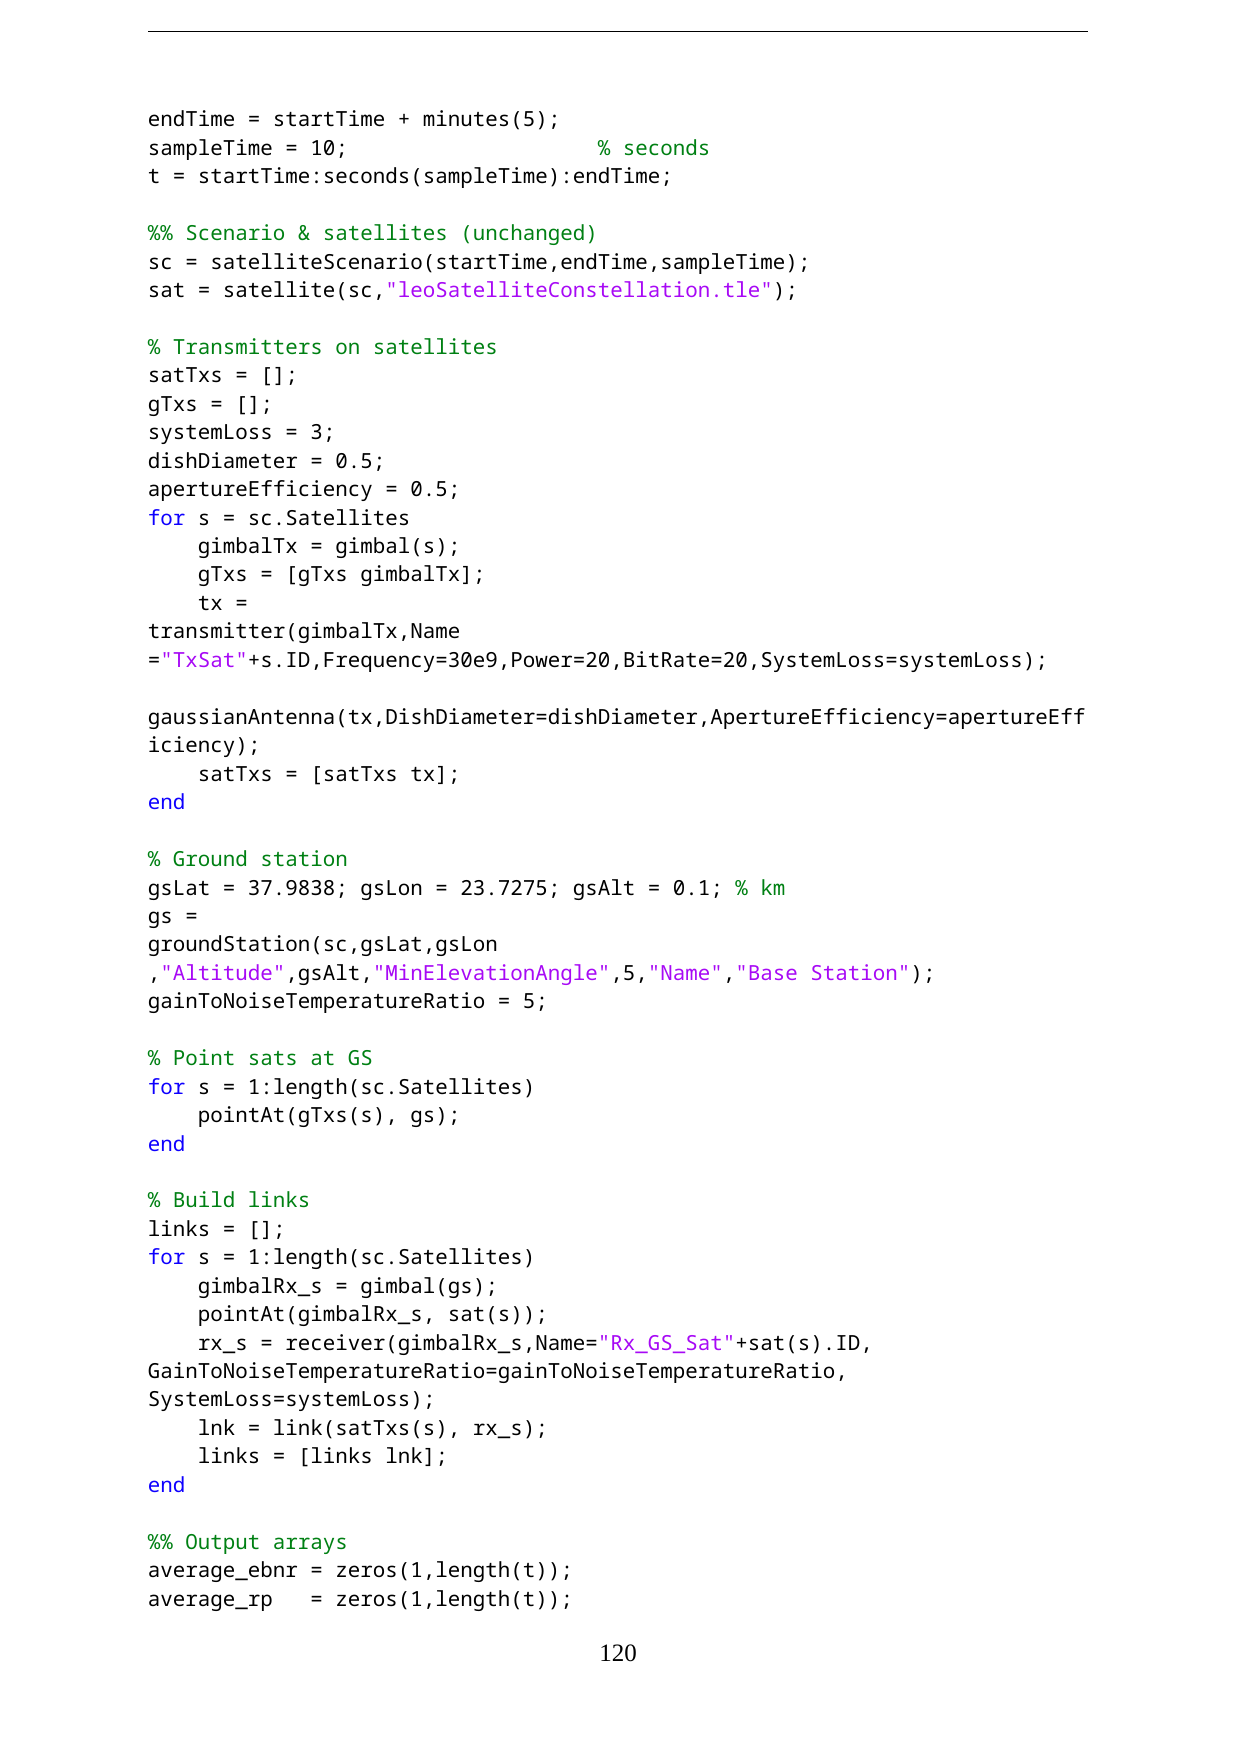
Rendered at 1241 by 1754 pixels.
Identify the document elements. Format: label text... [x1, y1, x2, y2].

text %% Output arrays [148, 1527, 1090, 1555]
text % Build links [148, 1186, 1090, 1214]
text lnk = link(satTxs(s), rx_s); [148, 1413, 1090, 1441]
text end [148, 1129, 1090, 1157]
text t = startTime:seconds(sampleTime):endTime; [148, 161, 1090, 190]
text gs = groundStation(sc,gsLat,gsLon,"Altitude",gsAlt,"MinElevationAngle",5,"Name","Base Station"); [148, 901, 1090, 986]
text average_rp = zeros(1,length(t)); [148, 1584, 1090, 1612]
text gaussianAntenna(tx,DishDiameter=dishDiameter,ApertureEfficiency=apertureEfficiency); [148, 673, 1090, 759]
text links = [links lnk]; [148, 1441, 1090, 1470]
text average_ebnr = zeros(1,length(t)); [148, 1555, 1090, 1584]
text rx_s = receiver(gimbalRx_s,Name="Rx_GS_Sat"+sat(s).ID, GainToNoiseTemperatureRatio=gainToNoiseTemperatureRatio, SystemLoss=systemLoss); [148, 1328, 1090, 1413]
text % Ground station [148, 844, 1090, 873]
text end [148, 1470, 1090, 1498]
text sampleTime = 10; % seconds [148, 133, 1090, 161]
text tx = transmitter(gimbalTx,Name="TxSat"+s.ID,Frequency=30e9,Power=20,BitRate=20,SystemLoss=systemLoss); [148, 588, 1090, 673]
text end [148, 787, 1090, 816]
text gimbalTx = gimbal(s); [148, 531, 1090, 559]
text apertureEfficiency = 0.5; [148, 474, 1090, 503]
text gTxs = []; [148, 389, 1090, 417]
text gsLat = 37.9838; gsLon = 23.7275; gsAlt = 0.1; % km [148, 873, 1090, 901]
text systemLoss = 3; [148, 417, 1090, 446]
text links = []; [148, 1214, 1090, 1242]
text % Transmitters on satellites [148, 332, 1090, 361]
text gainToNoiseTemperatureRatio = 5; [148, 986, 1090, 1015]
text %% Scenario & satellites (unchanged) [148, 218, 1090, 247]
text sc = satelliteScenario(startTime,endTime,sampleTime); [148, 247, 1090, 275]
text for s = sc.Satellites [148, 503, 1090, 531]
text satTxs = []; [148, 361, 1090, 389]
text gTxs = [gTxs gimbalTx]; [148, 559, 1090, 588]
text pointAt(gimbalRx_s, sat(s)); [148, 1299, 1090, 1328]
text dishDiameter = 0.5; [148, 446, 1090, 474]
text endTime = startTime + minutes(5); [148, 104, 1090, 133]
text sat = satellite(sc,"leoSatelliteConstellation.tle"); [148, 275, 1090, 304]
text for s = 1:length(sc.Satellites) [148, 1072, 1090, 1100]
text for s = 1:length(sc.Satellites) [148, 1242, 1090, 1271]
text pointAt(gTxs(s), gs); [148, 1100, 1090, 1129]
text gimbalRx_s = gimbal(gs); [148, 1271, 1090, 1299]
text satTxs = [satTxs tx]; [148, 759, 1090, 787]
text % Point sats at GS [148, 1043, 1090, 1072]
